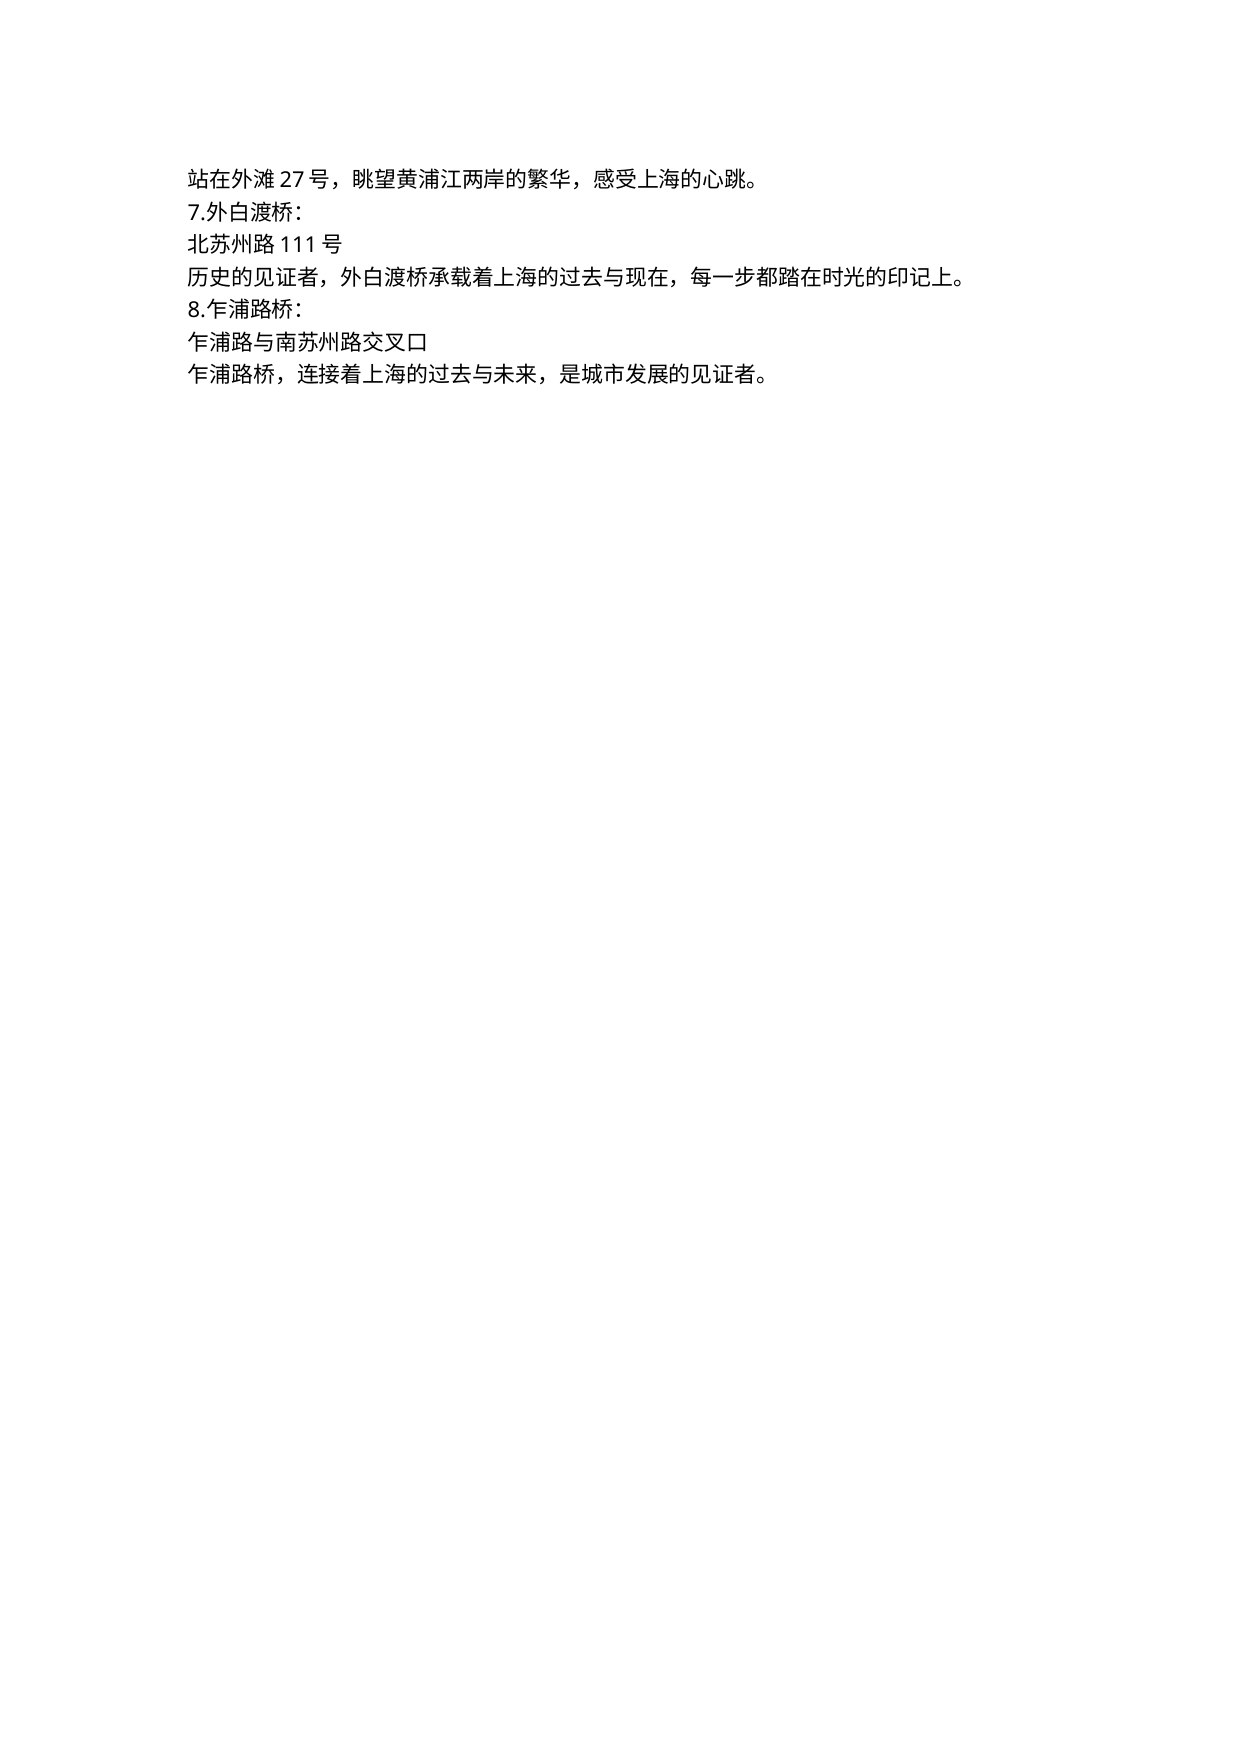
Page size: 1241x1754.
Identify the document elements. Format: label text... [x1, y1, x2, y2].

text 历史的见证者，外白渡桥承载着上海的过去与现在，每一步都踏在时光的印记上。 [187, 259, 1053, 292]
text 8.乍浦路桥： [187, 292, 1053, 324]
text 站在外滩27号，眺望黄浦江两岸的繁华，感受上海的心跳。 [187, 162, 1053, 194]
text 乍浦路桥，连接着上海的过去与未来，是城市发展的见证者。 [187, 357, 1053, 389]
text 乍浦路与南苏州路交叉口 [187, 324, 1053, 357]
text 7.外白渡桥： [187, 194, 1053, 227]
text 北苏州路111号 [187, 227, 1053, 259]
